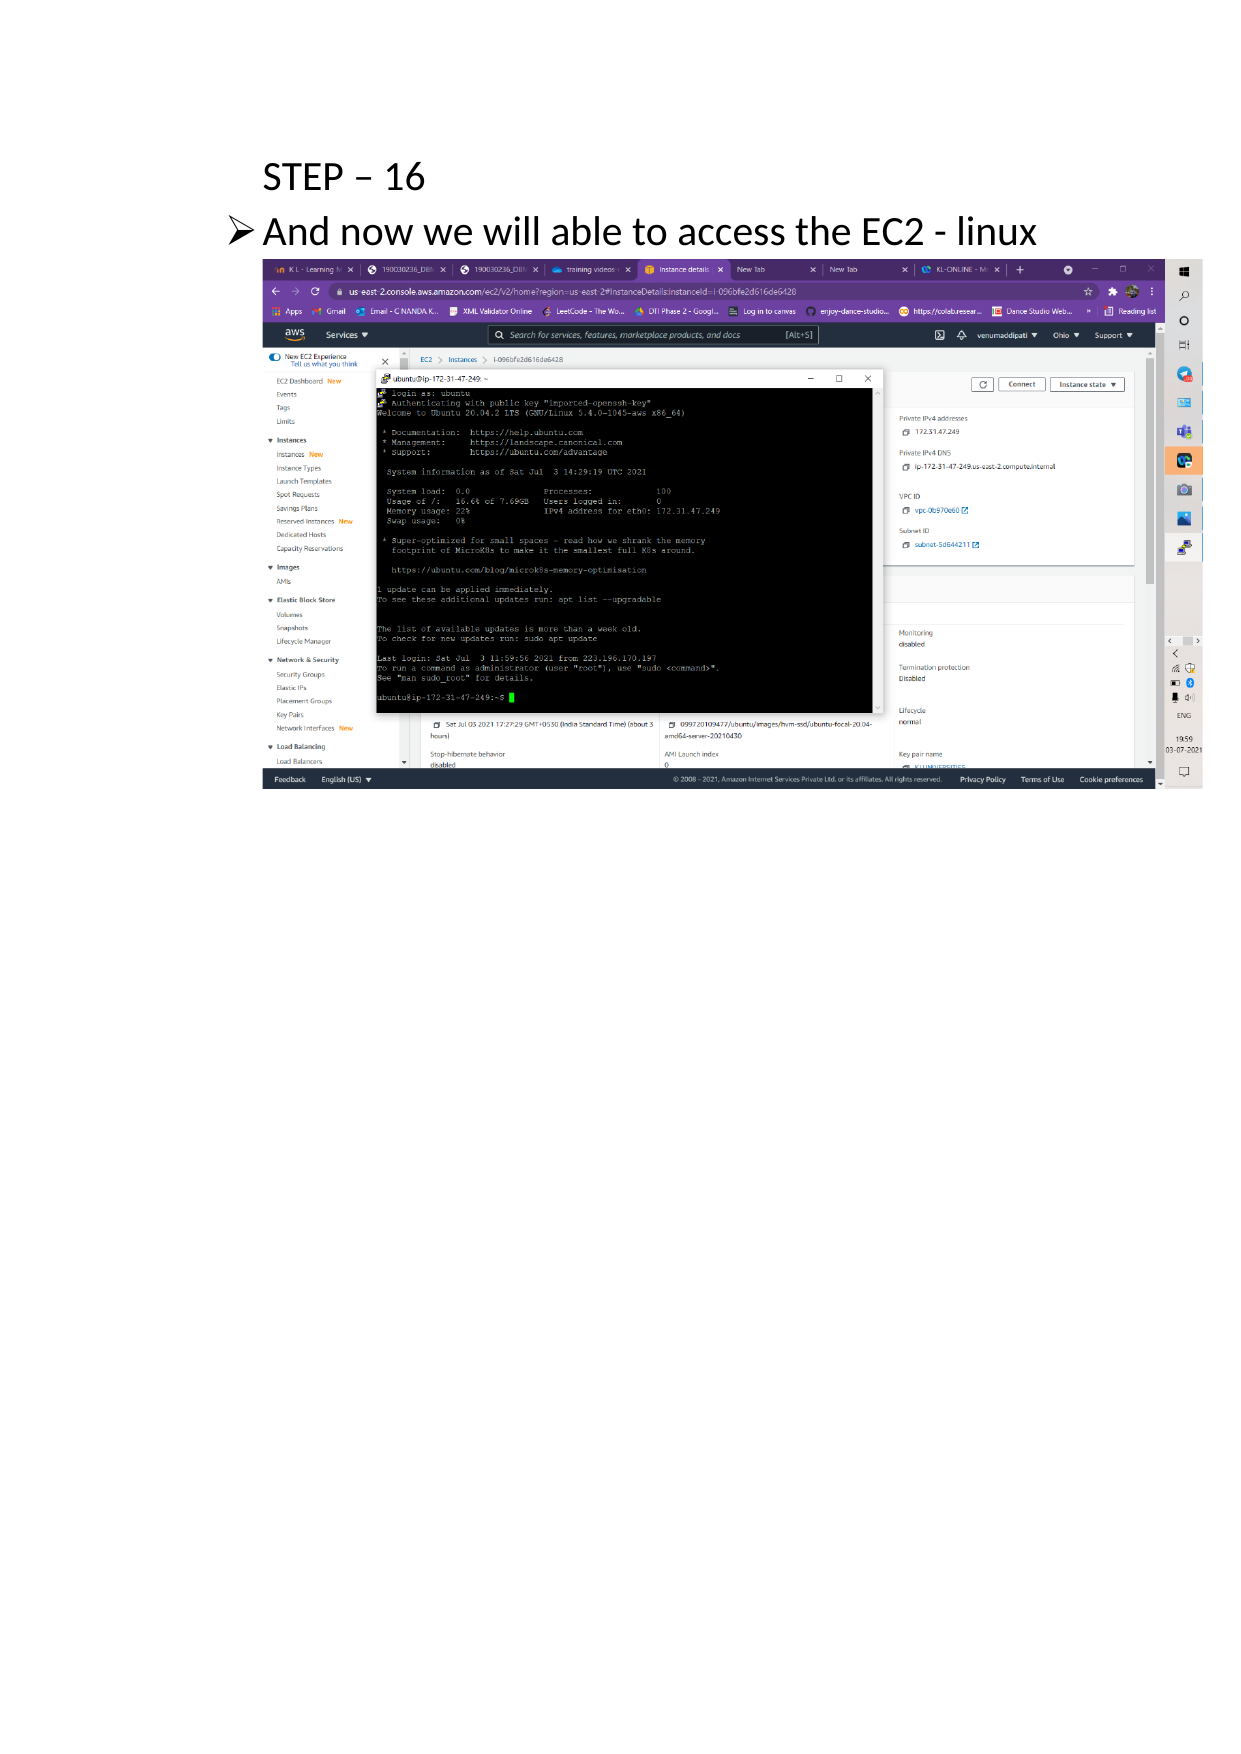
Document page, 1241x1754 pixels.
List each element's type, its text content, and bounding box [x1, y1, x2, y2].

picture [262, 259, 1203, 789]
list And now we will able to access the EC2 - linux [225, 205, 1090, 256]
list STEP – 16 [262, 150, 1090, 201]
